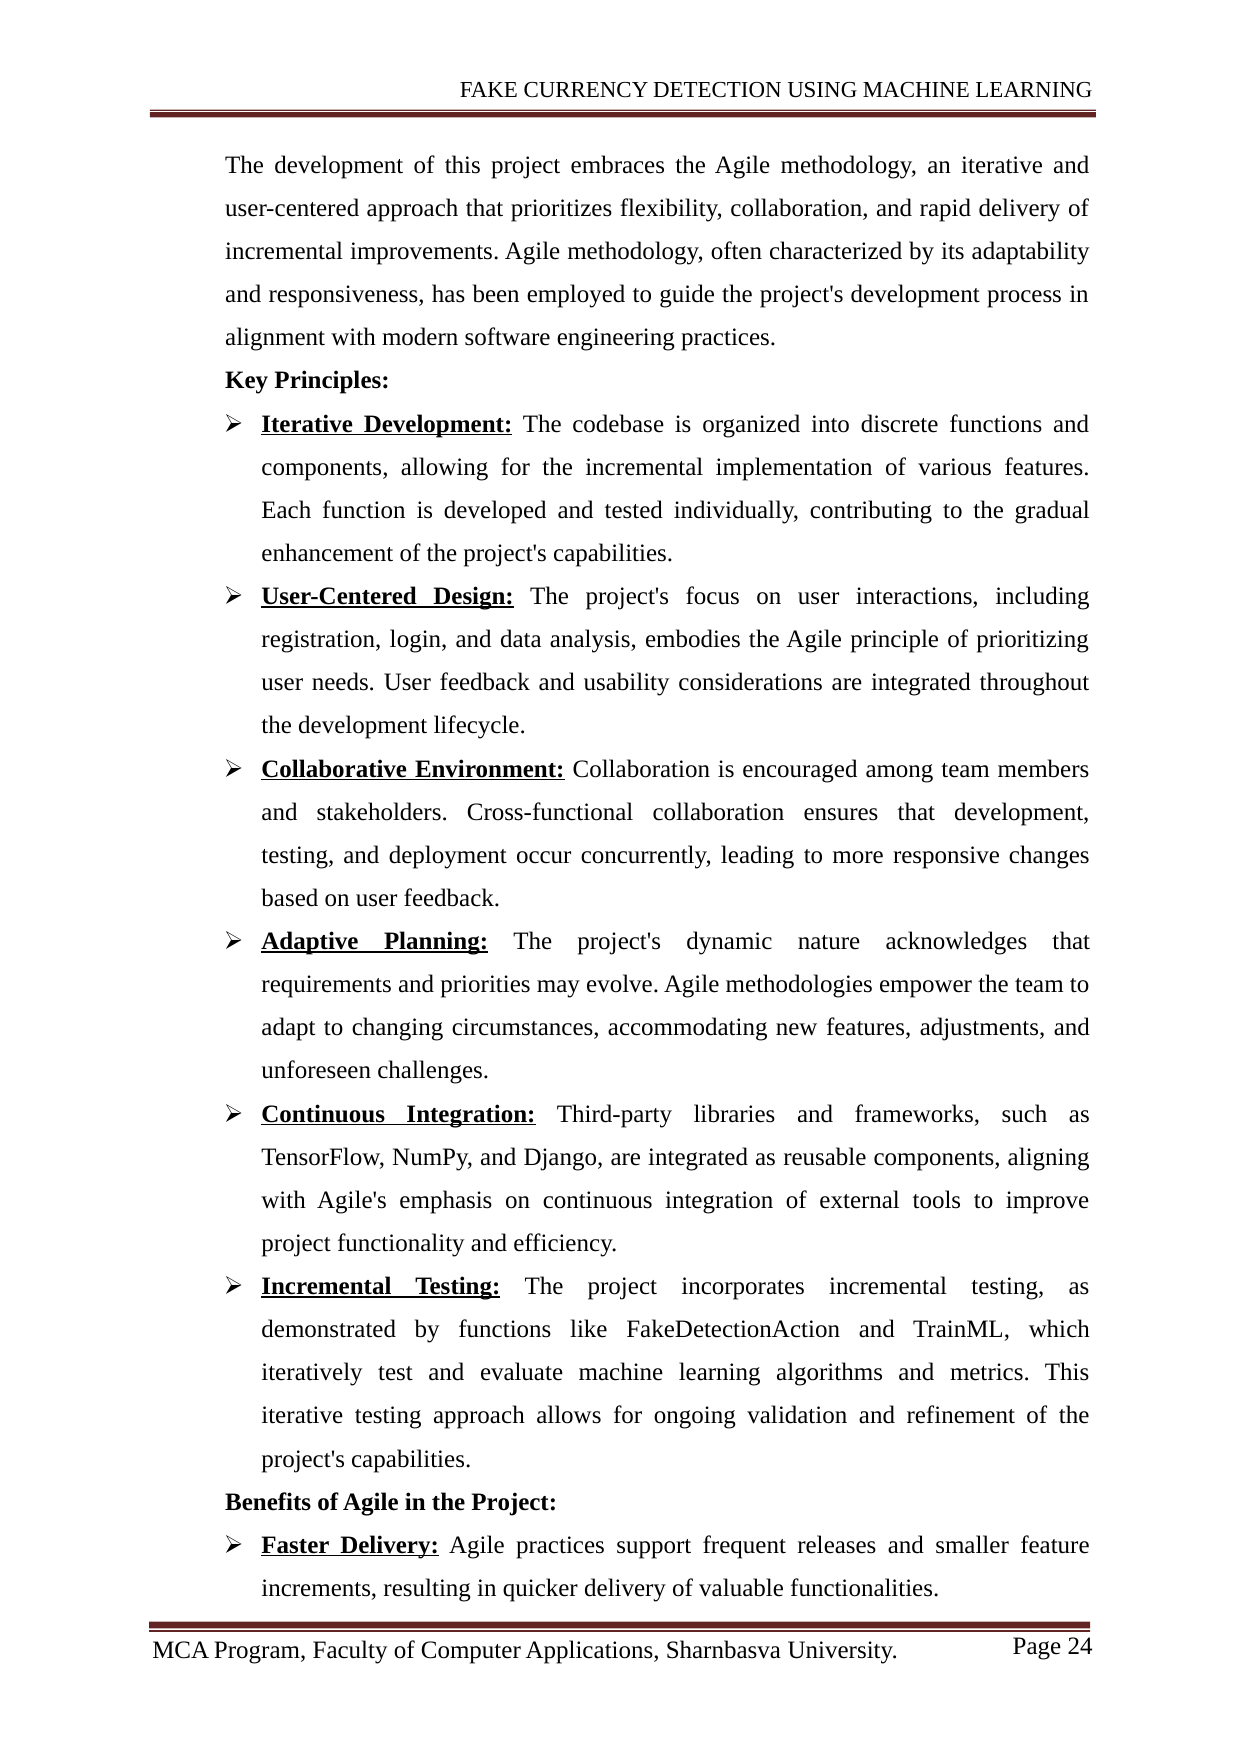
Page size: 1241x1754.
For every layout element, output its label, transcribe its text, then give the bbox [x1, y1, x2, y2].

list Collaborative Environment: Collaboration is encouraged among team members and stakeholders. Cross-functional collaboration ensures that development, testing, and deployment occur concurrently, leading to more responsive changes based on user feedback. [224, 754, 1090, 912]
list Incremental Testing: The project incorporates incremental testing, as demonstrated by functions like FakeDetectionAction and TrainML, which iteratively test and evaluate machine learning algorithms and metrics. This iterative testing approach allows for ongoing validation and refinement of the project's capabilities. [224, 1271, 1090, 1472]
list Iterative Development: The codebase is organized into discrete functions and components, allowing for the incremental implementation of various features. Each function is developed and tested individually, contributing to the gradual enhancement of the project's capabilities. [224, 409, 1090, 567]
list Continuous Integration: Third-party libraries and frameworks, such as TensorFlow, NumPy, and Django, are integrated as reusable components, aligning with Agile's emphasis on continuous integration of external tools to improve project functionality and efficiency. [224, 1099, 1090, 1257]
list Key Principles: [225, 366, 1090, 394]
list User-Centered Design: The project's focus on user interactions, including registration, login, and data analysis, embodies the Agile principle of prioritizing user needs. User feedback and usability considerations are integrated throughout the development lifecycle. [224, 581, 1090, 739]
list Faster Delivery: Agile practices support frequent releases and smaller feature increments, resulting in quicker delivery of valuable functionalities. [224, 1530, 1090, 1602]
list The development of this project embraces the Agile methodology, an iterative and user-centered approach that prioritizes flexibility, collaboration, and rapid delivery of incremental improvements. Agile methodology, often characterized by its adaptability and responsiveness, has been employed to guide the project's development process in alignment with modern software engineering practices. [225, 150, 1090, 351]
list Adaptive Planning: The project's dynamic nature acknowledges that requirements and priorities may evolve. Agile methodologies empower the team to adapt to changing circumstances, accommodating new features, adjustments, and unforeseen challenges. [224, 926, 1090, 1084]
list Benefits of Agile in the Project: [225, 1487, 1090, 1516]
